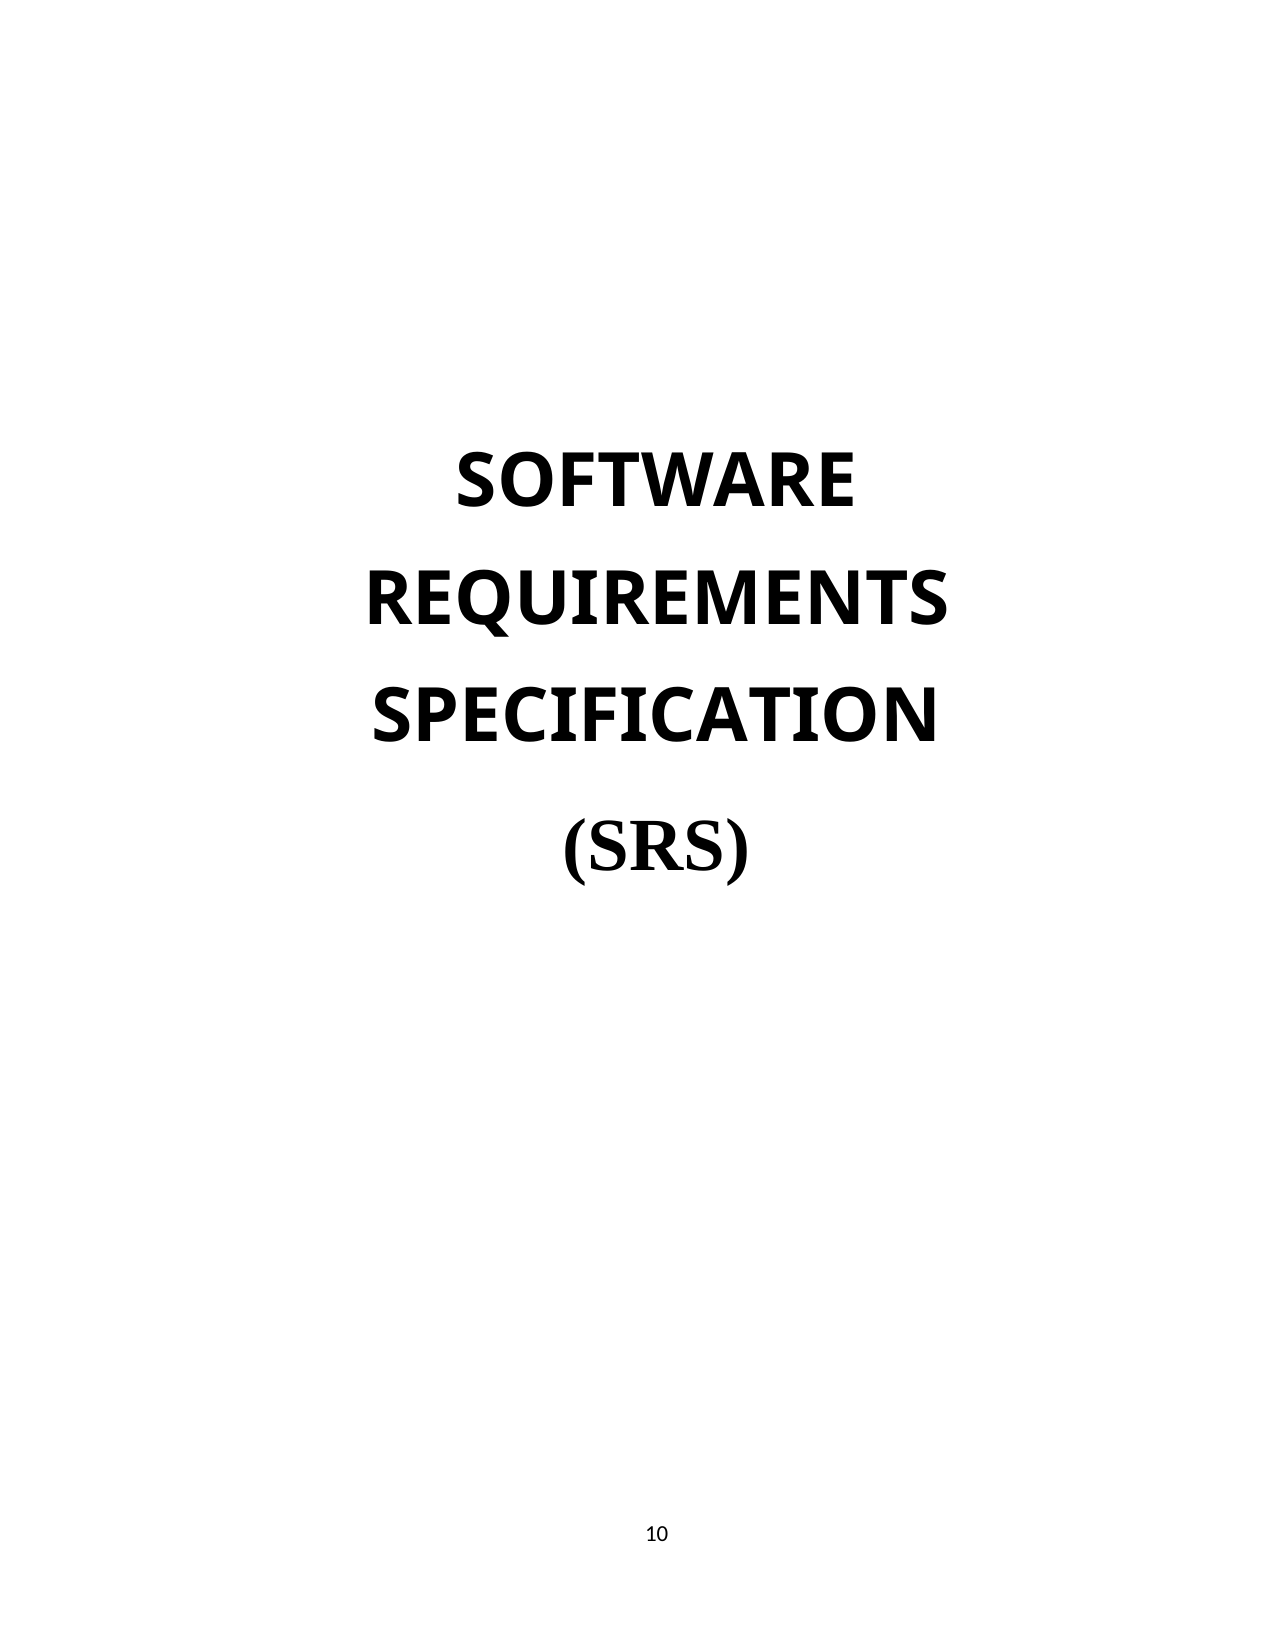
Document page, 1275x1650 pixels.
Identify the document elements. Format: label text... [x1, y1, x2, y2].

text (SRS) [225, 800, 1087, 886]
text SOFTWARE REQUIREMENTS SPECIFICATION [225, 427, 1087, 764]
